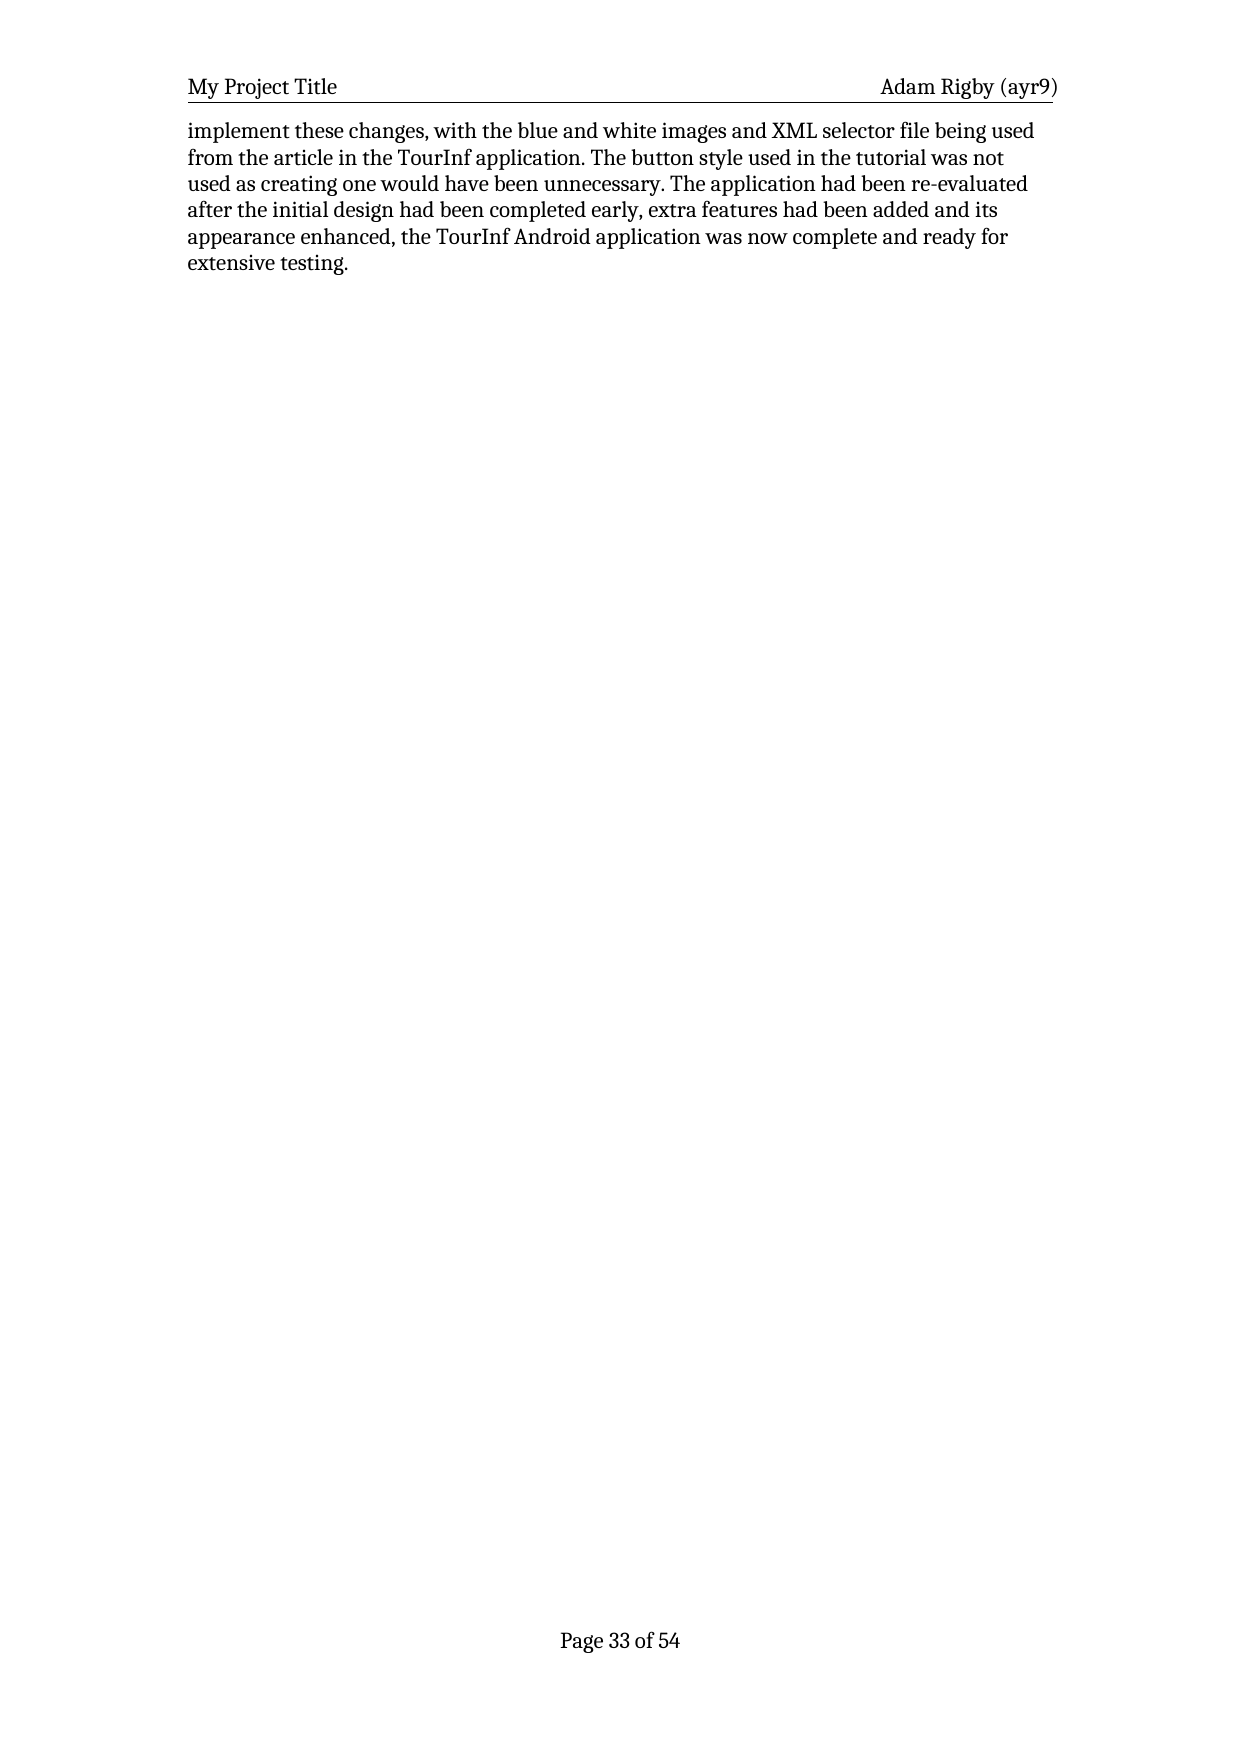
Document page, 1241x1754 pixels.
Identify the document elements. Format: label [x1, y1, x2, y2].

text [187, 118, 1053, 276]
